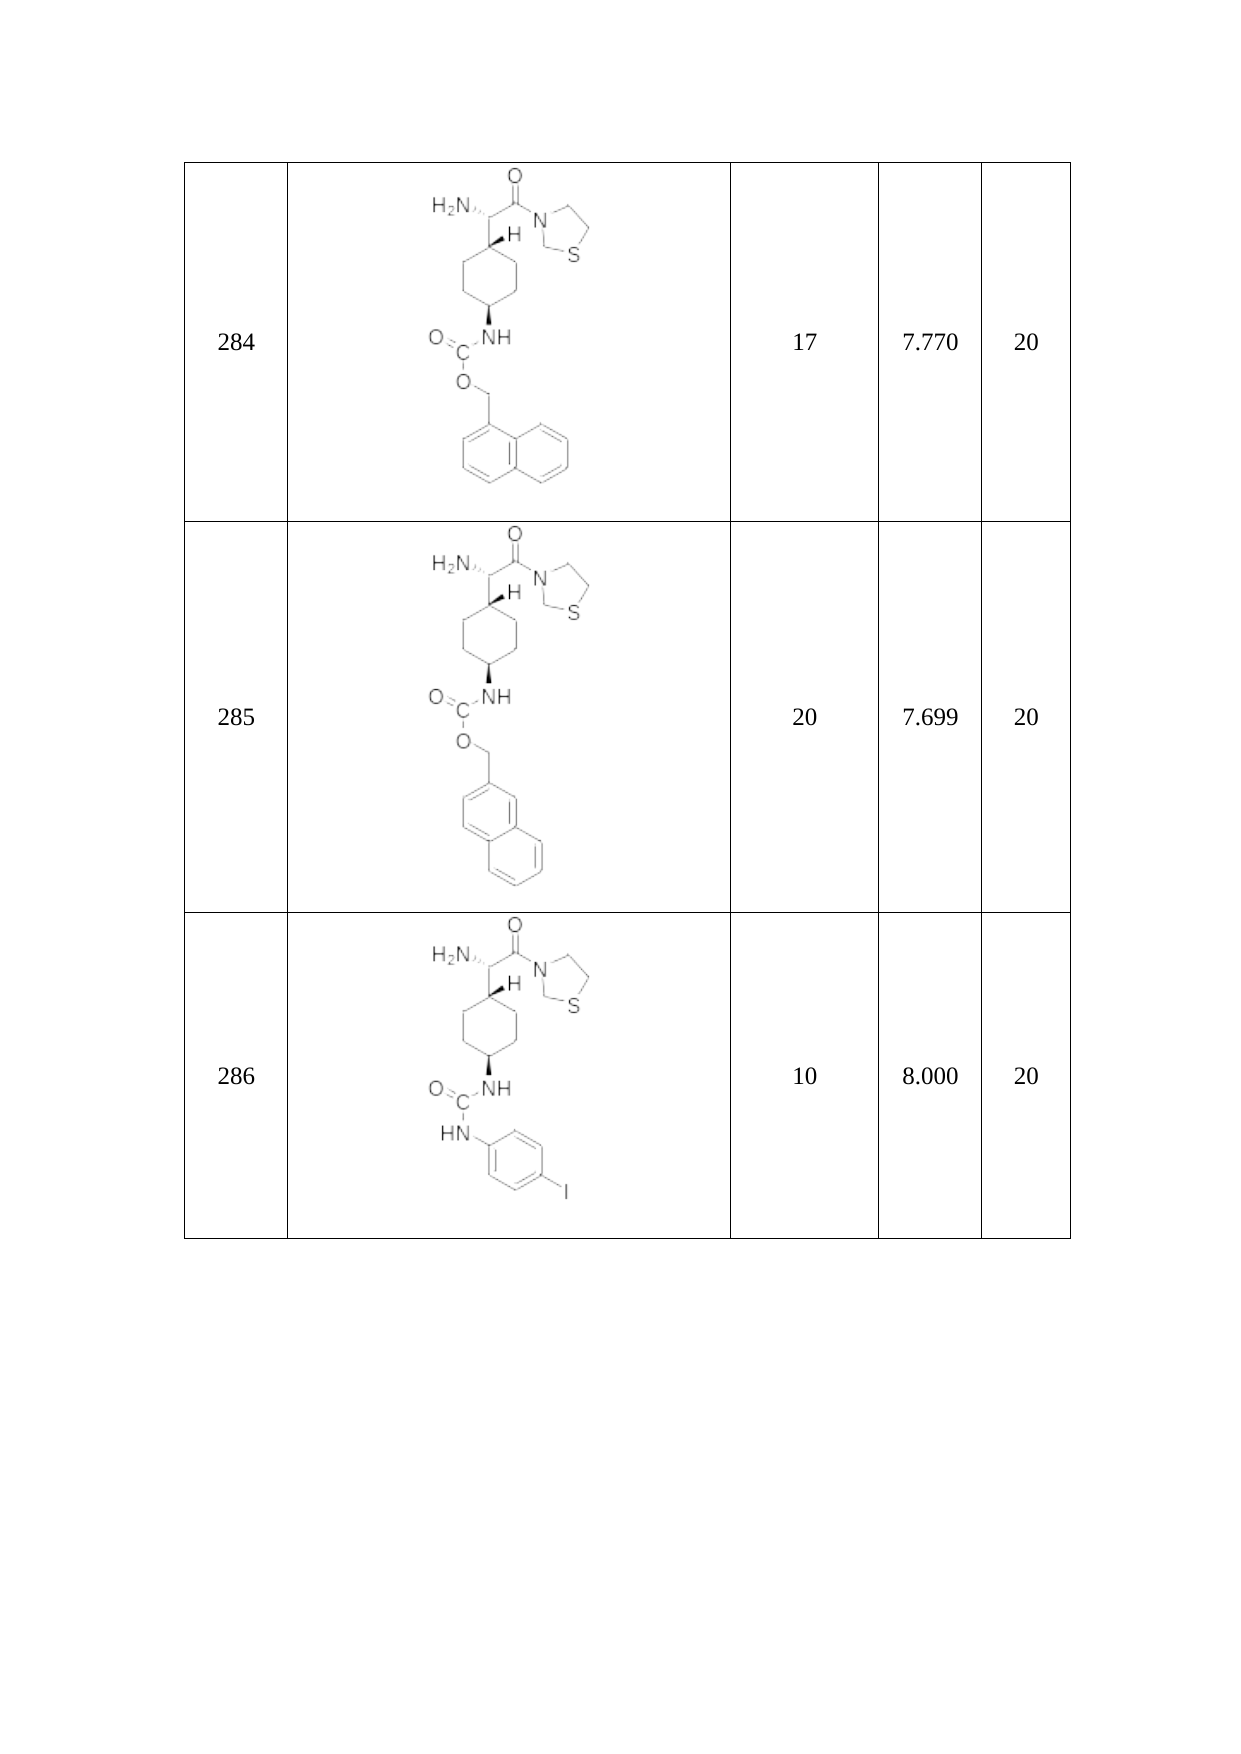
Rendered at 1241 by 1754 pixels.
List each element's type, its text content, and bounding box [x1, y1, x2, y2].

table_cell 7.699 [879, 522, 981, 912]
table_cell 20 [982, 522, 1070, 912]
table_cell 17 [731, 163, 878, 521]
table_cell 8.000 [879, 913, 981, 1238]
table_cell [288, 163, 730, 521]
table_cell 10 [731, 913, 878, 1238]
table_cell [288, 913, 730, 1238]
table_cell 285 [185, 522, 287, 912]
table_cell 20 [982, 913, 1070, 1238]
table_cell 286 [185, 913, 287, 1238]
table_cell 7.770 [879, 163, 981, 521]
table_cell 284 [185, 163, 287, 521]
table_cell 20 [731, 522, 878, 912]
table_cell [288, 522, 730, 912]
table_cell 20 [982, 163, 1070, 521]
